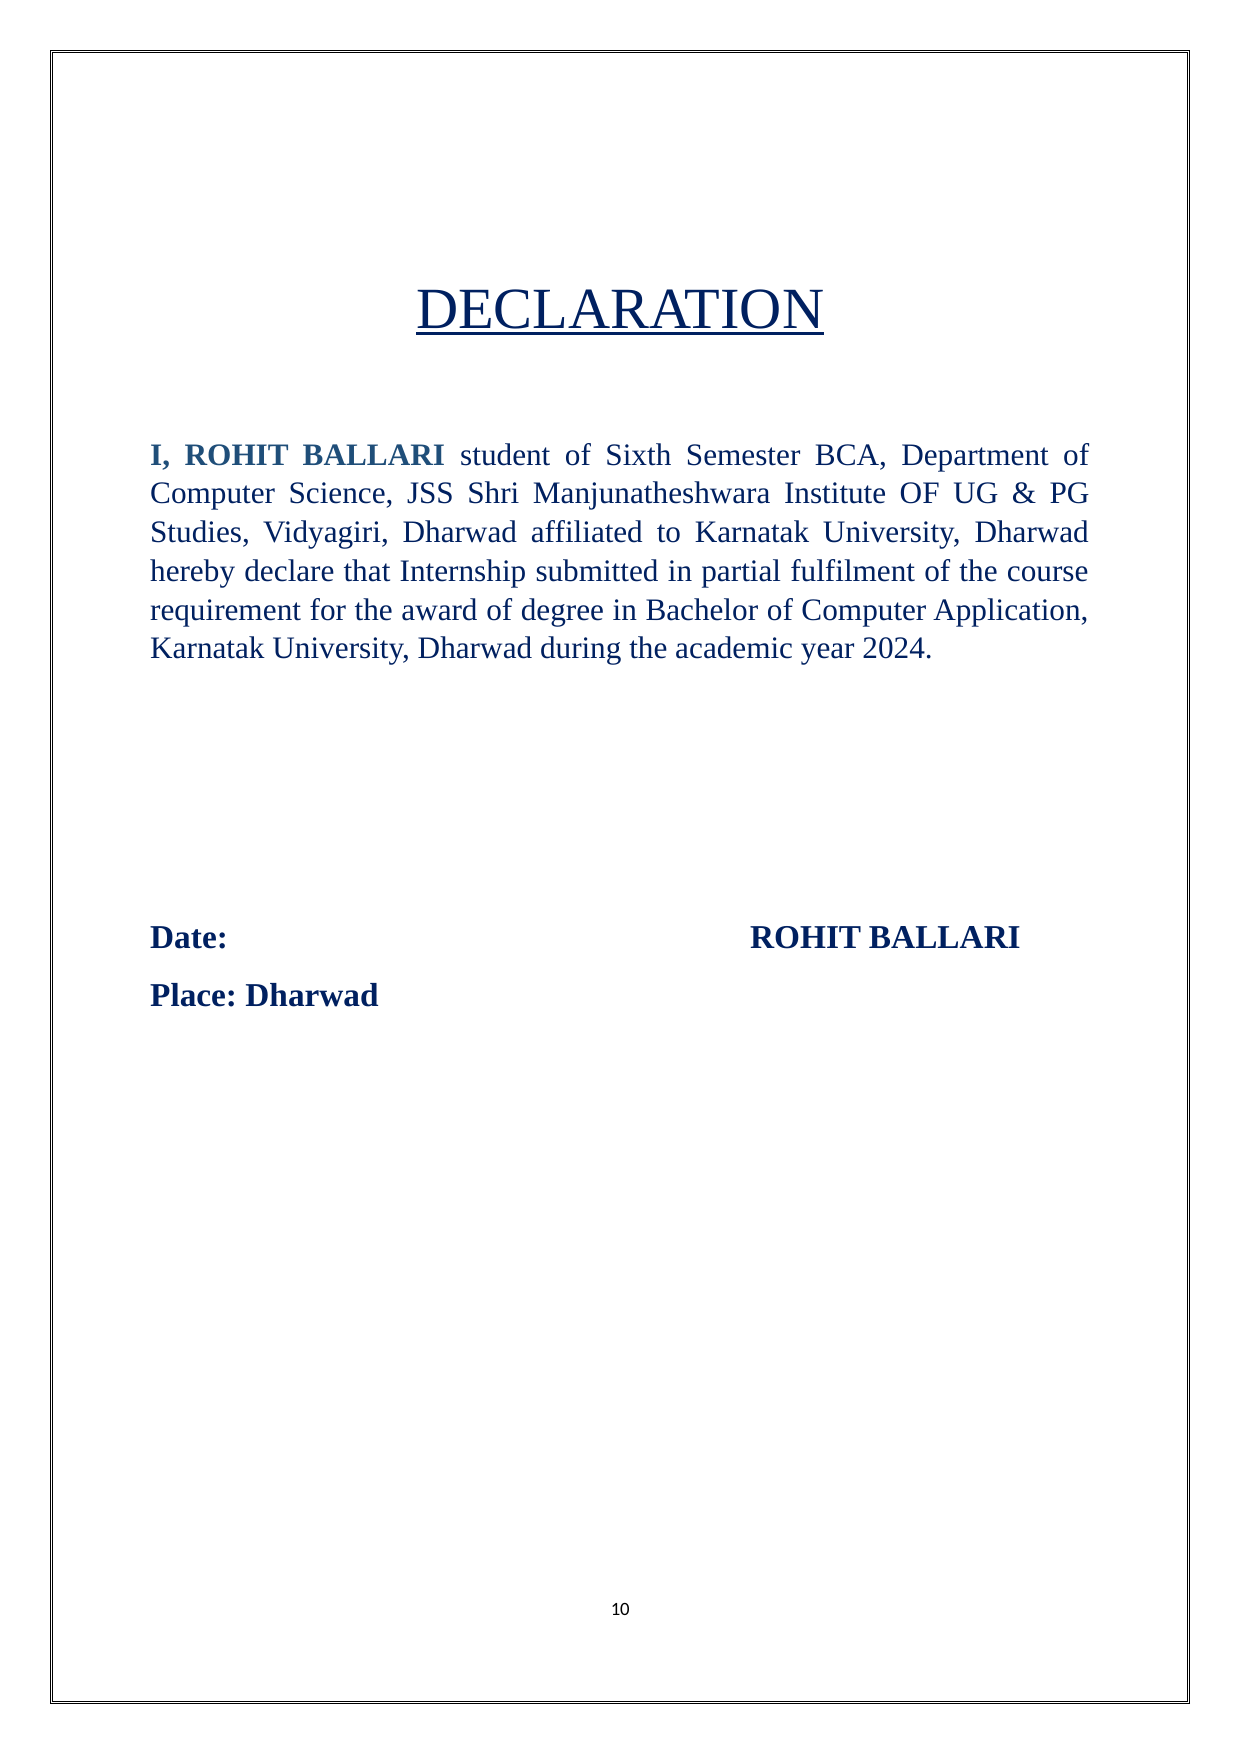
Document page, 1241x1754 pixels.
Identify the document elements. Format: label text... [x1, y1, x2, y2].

text Place: Dharwad [150, 975, 1090, 1014]
text DECLARATION [150, 274, 1090, 341]
text I, ROHIT BALLARI student of Sixth Semester BCA, Department of Computer Science, JSS Shri Manjunatheshwara Institute OF UG & PG Studies, Vidyagiri, Dharwad affiliated to Karnatak University, Dharwad hereby declare that Internship submitted in partial fulfilment of the course requirement for the award of degree in Bachelor of Computer Application, Karnatak University, Dharwad during the academic year 2024. [150, 436, 1090, 666]
text Date: ROHIT BALLARI [150, 917, 1090, 956]
